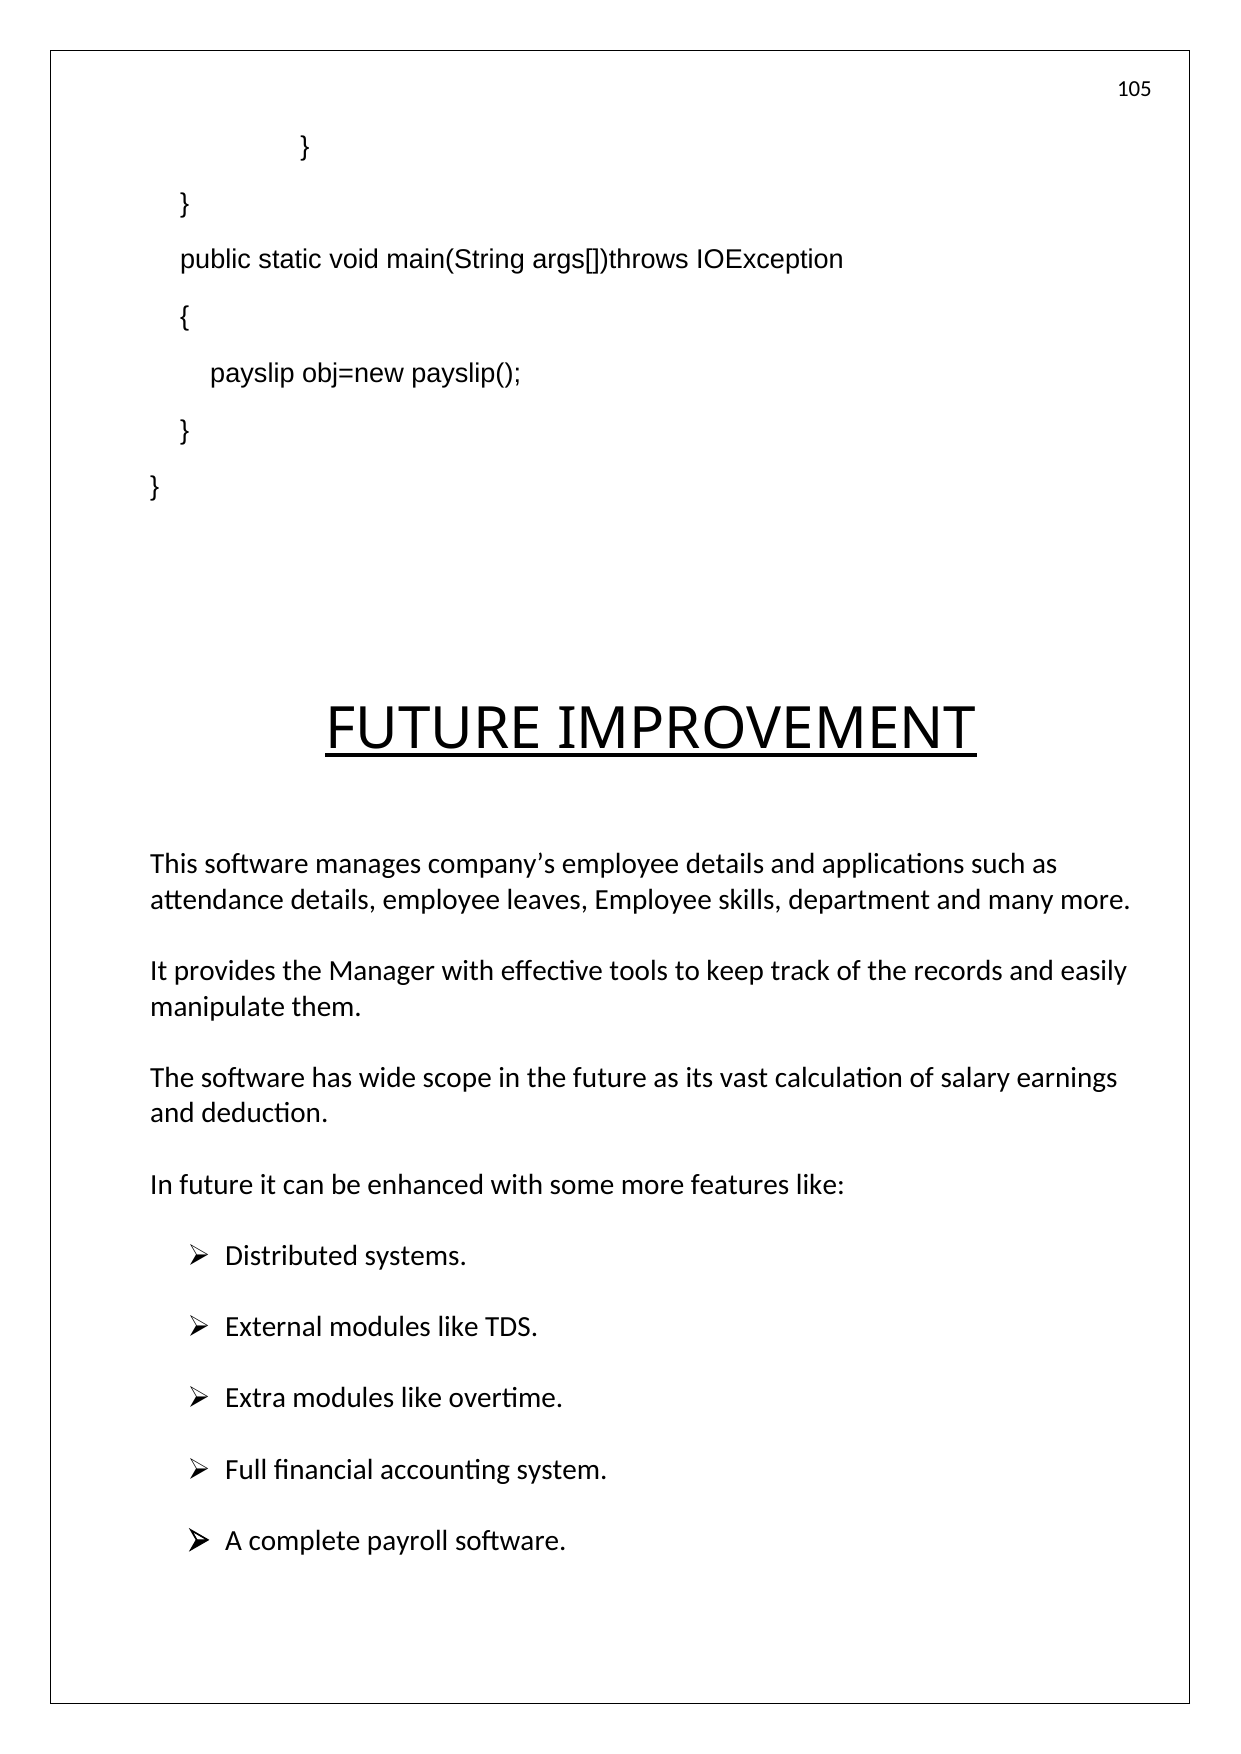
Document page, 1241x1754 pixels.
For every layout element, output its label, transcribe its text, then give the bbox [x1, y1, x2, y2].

list Distributed systems. [187, 1237, 1152, 1273]
text FUTURE IMPROVEMENT [150, 686, 1152, 766]
text } [150, 470, 1152, 502]
text payslip obj=new payslip(); [150, 357, 1152, 388]
text It provides the Manager with effective tools to keep track of the records and easily manipulate them. [150, 952, 1152, 1023]
text The software has wide scope in the future as its vast calculation of salary earnings and deduction. [150, 1059, 1152, 1130]
text In future it can be enhanced with some more features like: [150, 1166, 1152, 1201]
list Full financial accounting system. [187, 1451, 1152, 1486]
text { [150, 300, 1152, 331]
text } [150, 187, 1152, 218]
text public static void main(String args[])throws IOException [150, 243, 1152, 274]
text } [150, 130, 1152, 161]
list A complete payroll software. [187, 1522, 1152, 1558]
text } [150, 414, 1152, 445]
list Extra modules like overtime. [187, 1379, 1152, 1415]
text This software manages company’s employee details and applications such as attendance details, employee leaves, Employee skills, department and many more. [150, 845, 1152, 916]
list External modules like TDS. [187, 1308, 1152, 1344]
